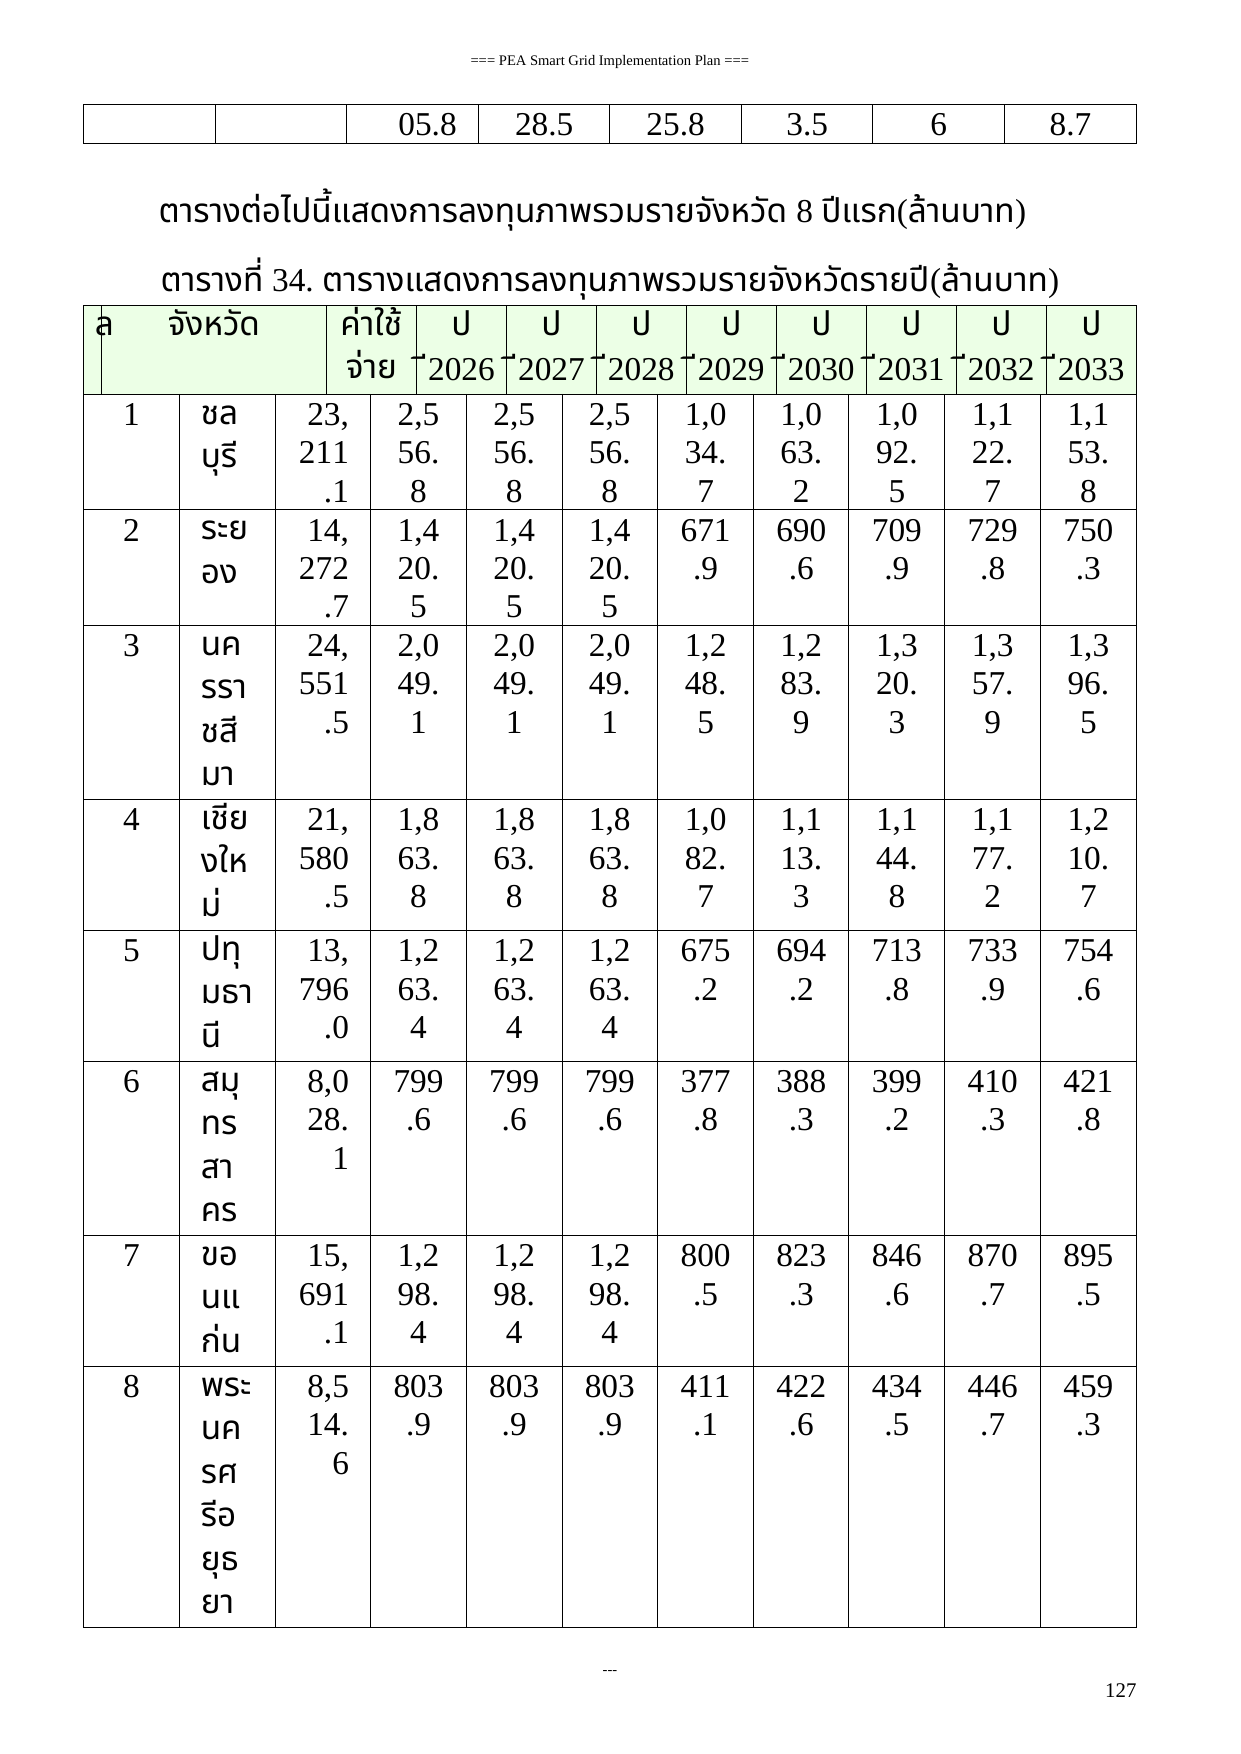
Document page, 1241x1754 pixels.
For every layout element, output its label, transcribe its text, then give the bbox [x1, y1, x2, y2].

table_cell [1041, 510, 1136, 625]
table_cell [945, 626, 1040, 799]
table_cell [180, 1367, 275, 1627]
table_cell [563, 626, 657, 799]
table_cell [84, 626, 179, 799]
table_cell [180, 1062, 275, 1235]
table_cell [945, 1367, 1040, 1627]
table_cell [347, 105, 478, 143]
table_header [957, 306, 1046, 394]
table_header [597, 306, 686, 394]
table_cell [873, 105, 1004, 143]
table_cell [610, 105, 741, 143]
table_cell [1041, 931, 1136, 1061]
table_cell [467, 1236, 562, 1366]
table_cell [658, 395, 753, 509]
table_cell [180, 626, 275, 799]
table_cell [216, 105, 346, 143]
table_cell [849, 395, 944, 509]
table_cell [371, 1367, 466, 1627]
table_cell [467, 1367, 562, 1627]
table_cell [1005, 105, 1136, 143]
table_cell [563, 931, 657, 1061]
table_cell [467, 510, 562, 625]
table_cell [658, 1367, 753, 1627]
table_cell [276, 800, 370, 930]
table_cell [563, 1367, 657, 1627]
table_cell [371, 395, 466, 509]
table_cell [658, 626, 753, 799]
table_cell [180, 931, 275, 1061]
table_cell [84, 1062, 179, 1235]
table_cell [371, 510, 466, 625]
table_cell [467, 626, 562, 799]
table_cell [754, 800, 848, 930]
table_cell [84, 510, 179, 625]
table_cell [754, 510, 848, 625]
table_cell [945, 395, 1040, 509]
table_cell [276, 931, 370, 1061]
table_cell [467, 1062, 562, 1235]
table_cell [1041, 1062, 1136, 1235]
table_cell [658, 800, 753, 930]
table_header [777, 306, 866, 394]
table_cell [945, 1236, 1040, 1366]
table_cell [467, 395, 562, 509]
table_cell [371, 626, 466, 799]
text ตารางต่อไปนี้แสดงการลงทุนภาพรวมรายจังหวัด 8 ปีแรก(ล้านบาท) [83, 192, 1136, 236]
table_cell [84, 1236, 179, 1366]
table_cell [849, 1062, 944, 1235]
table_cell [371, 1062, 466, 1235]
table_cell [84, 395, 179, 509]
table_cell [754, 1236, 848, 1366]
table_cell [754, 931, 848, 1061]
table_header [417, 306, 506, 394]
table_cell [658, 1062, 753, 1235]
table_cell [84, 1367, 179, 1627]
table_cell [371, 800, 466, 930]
text ตารางที่ 34. ตารางแสดงการลงทุนภาพรวมรายจังหวัดรายปี(ล้านบาท) [83, 260, 1136, 305]
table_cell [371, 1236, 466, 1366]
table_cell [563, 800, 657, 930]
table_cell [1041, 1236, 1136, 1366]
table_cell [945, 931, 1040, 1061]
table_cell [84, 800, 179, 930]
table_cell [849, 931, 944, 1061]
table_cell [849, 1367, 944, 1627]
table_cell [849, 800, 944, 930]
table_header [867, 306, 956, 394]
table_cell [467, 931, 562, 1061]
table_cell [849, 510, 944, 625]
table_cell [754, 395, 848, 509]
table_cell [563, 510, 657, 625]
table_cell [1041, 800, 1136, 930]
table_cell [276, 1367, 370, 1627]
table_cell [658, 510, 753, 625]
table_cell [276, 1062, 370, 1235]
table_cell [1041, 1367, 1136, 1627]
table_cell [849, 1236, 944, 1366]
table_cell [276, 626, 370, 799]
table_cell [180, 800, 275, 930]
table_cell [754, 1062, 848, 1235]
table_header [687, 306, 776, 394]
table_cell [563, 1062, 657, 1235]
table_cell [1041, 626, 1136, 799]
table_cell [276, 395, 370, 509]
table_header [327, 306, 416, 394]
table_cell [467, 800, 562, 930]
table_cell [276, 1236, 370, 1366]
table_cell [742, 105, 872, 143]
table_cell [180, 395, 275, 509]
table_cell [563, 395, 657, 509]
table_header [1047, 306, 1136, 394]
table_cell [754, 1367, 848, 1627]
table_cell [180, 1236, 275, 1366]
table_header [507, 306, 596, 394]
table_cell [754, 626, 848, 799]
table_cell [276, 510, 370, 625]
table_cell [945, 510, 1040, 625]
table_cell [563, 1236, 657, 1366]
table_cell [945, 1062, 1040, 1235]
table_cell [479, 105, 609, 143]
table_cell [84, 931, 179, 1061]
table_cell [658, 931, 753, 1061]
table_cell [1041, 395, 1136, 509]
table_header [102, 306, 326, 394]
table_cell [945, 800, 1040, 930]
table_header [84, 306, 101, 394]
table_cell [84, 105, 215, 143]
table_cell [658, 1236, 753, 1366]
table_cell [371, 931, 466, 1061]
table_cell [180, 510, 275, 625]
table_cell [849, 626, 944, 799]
